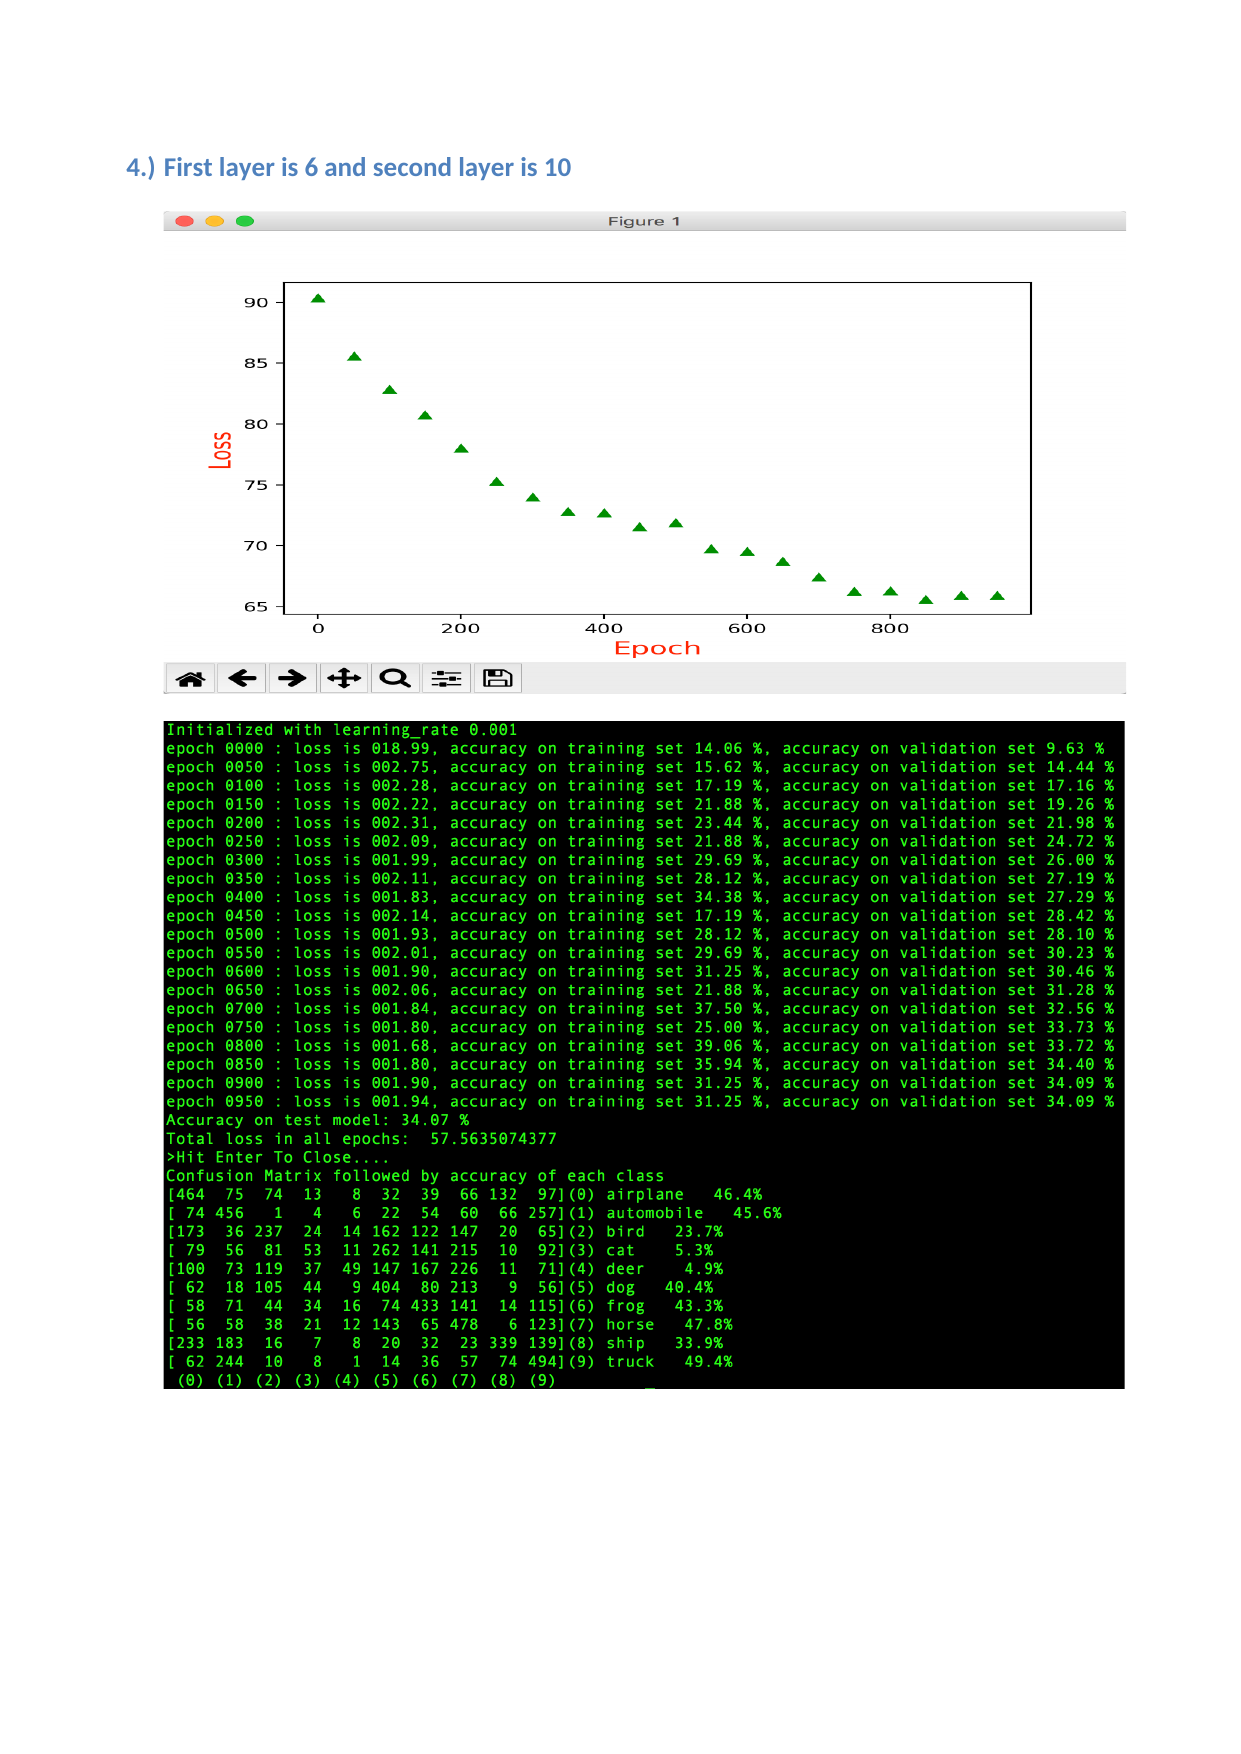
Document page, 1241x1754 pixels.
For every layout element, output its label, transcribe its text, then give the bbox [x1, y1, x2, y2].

subtitle First layer is 6 and second layer is 10 [126, 150, 1053, 183]
picture [163, 211, 1127, 694]
picture [163, 721, 1125, 1389]
